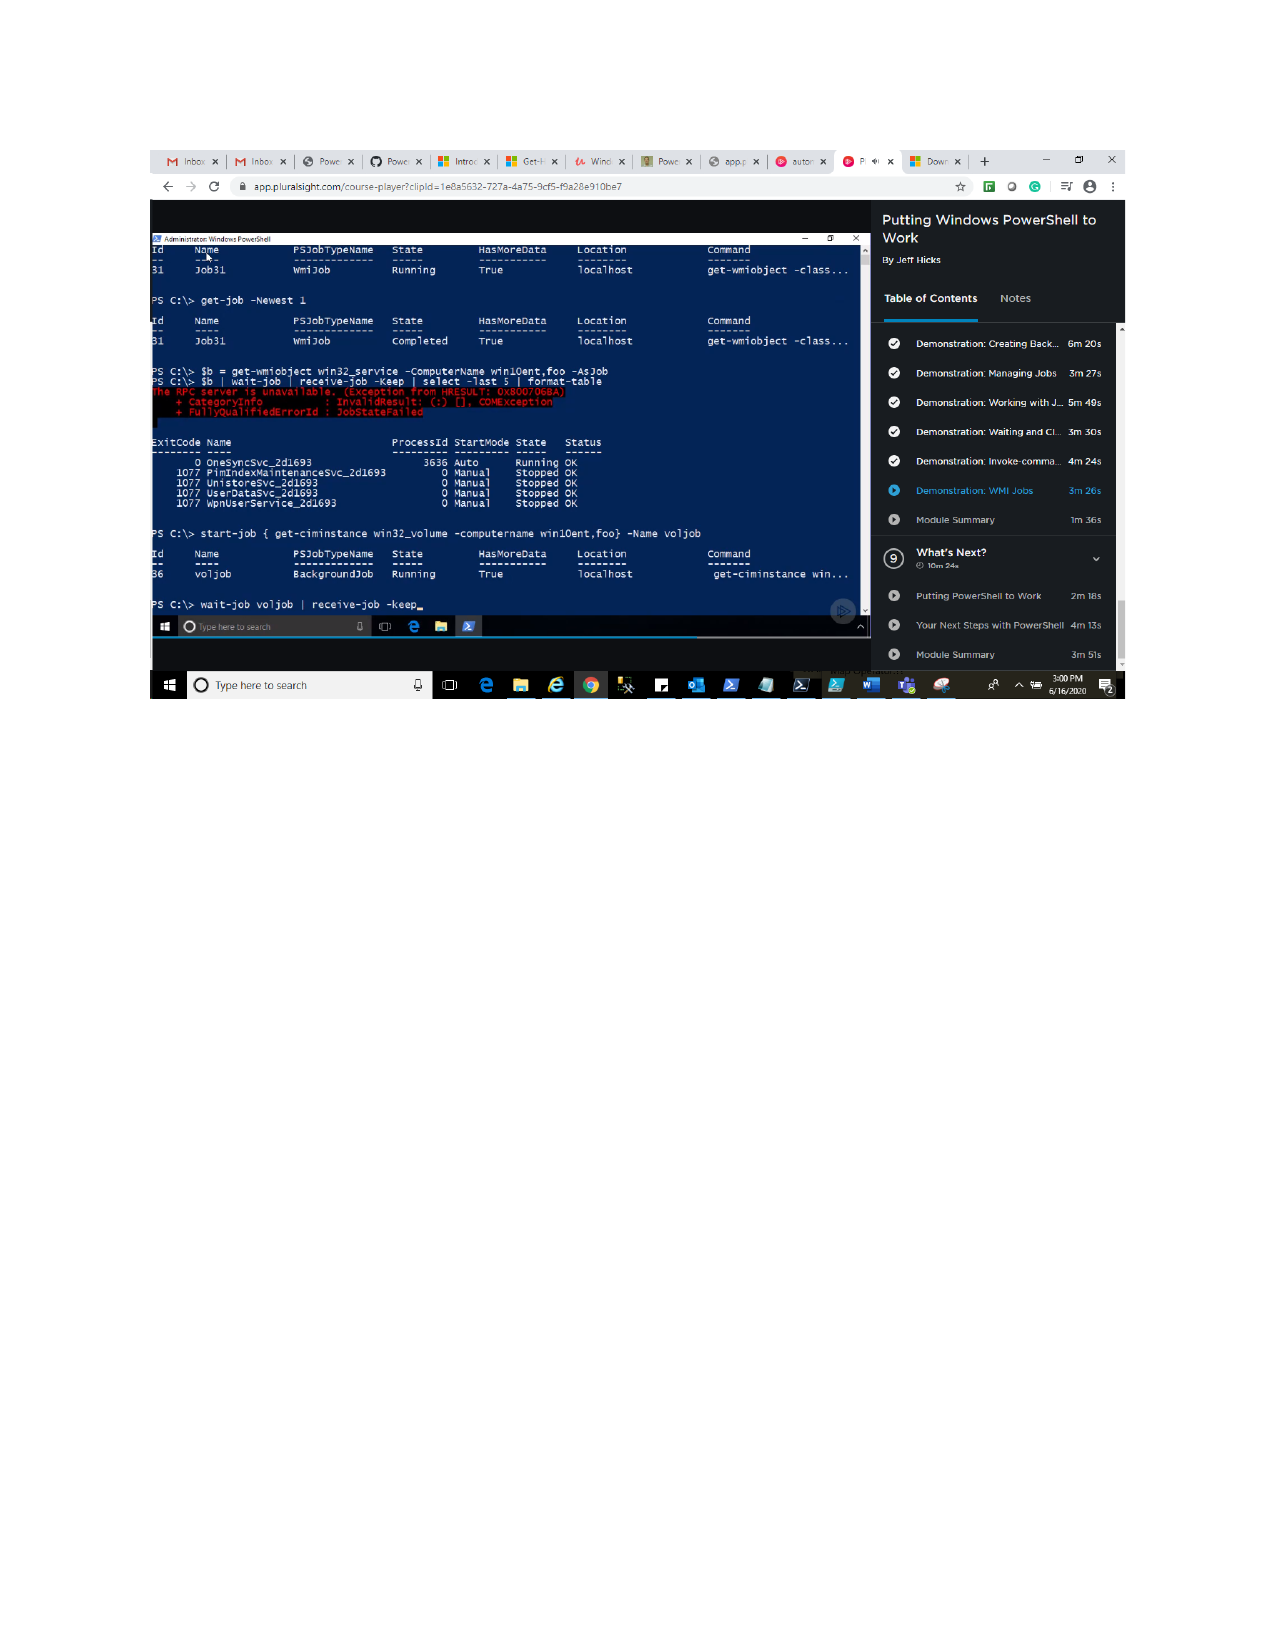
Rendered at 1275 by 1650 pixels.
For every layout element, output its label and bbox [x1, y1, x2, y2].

picture [150, 150, 1125, 699]
